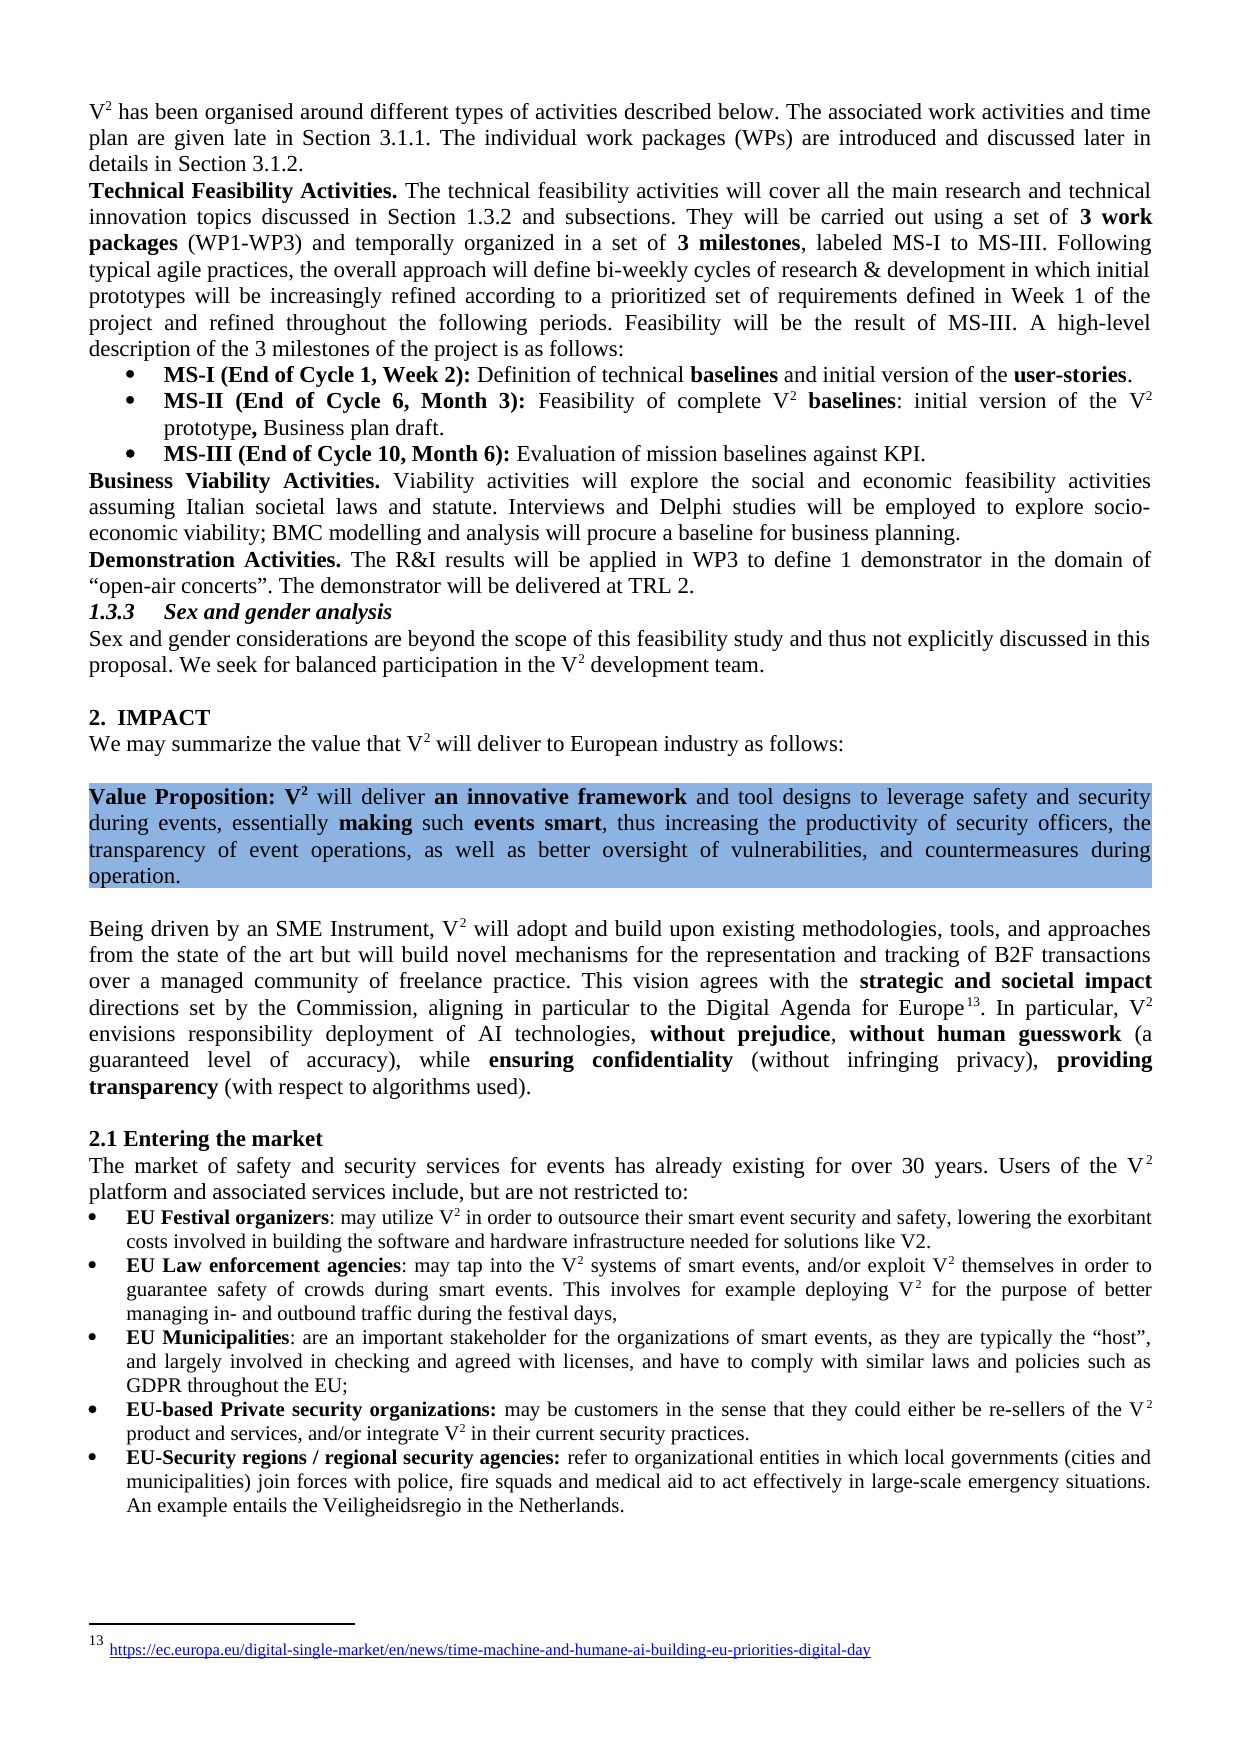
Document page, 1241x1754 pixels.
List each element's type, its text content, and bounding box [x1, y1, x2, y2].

text Technical Feasibility Activities. The technical feasibility activities will cover all the main research and technical innovation topics discussed in Section 1.3.2 and subsections. They will be carried out using a set of 3 work packages (WP1-WP3) and temporally organized in a set of 3 milestones, labeled MS-I to MS-III. Following typical agile practices, the overall approach will define bi-weekly cycles of research & development in which initial prototypes will be increasingly refined according to a prioritized set of requirements defined in Week 1 of the project and refined throughout the following periods. Feasibility will be the result of MS-III. A high-level description of the 3 milestones of the project is as follows: [89, 177, 1152, 361]
text V2 has been organised around different types of activities described below. The associated work activities and time plan are given late in Section 3.1.1. The individual work packages (WPs) are introduced and discussed later in details in Section 3.1.2. [89, 98, 1152, 177]
text Sex and gender considerations are beyond the scope of this feasibility study and thus not explicitly discussed in this proposal. We seek for balanced participation in the V2 development team. [89, 625, 1152, 677]
list MS-III (End of Cycle 10, Month 6): Evaluation of mission baselines against KPI. [126, 440, 1152, 467]
text 2.1 Entering the market [89, 1126, 1152, 1152]
list MS-II (End of Cycle 6, Month 3): Feasibility of complete V2 baselines: initial version of the V2 prototype, Business plan draft. [126, 388, 1152, 440]
list EU Festival organizers: may utilize V2 in order to outsource their smart event security and safety, lowering the exorbitant costs involved in building the software and hardware infrastructure needed for solutions like V2. [89, 1204, 1152, 1253]
text Value Proposition: V2 will deliver an innovative framework and tool designs to leverage safety and security during events, essentially making such events smart, thus increasing the productivity of security officers, the transparency of event operations, as well as better oversight of vulnerabilities, and countermeasures during operation. [89, 783, 1152, 888]
text Demonstration Activities. The R&I results will be applied in WP3 to define 1 demonstrator in the domain of “open-air concerts”. The demonstrator will be delivered at TRL 2. [89, 546, 1152, 598]
text 2. IMPACT [89, 704, 1152, 730]
text We may summarize the value that V2 will deliver to European industry as follows: [89, 730, 1152, 757]
list EU Municipalities: are an important stakeholder for the organizations of smart events, as they are typically the “host”, and largely involved in checking and agreed with licenses, and have to comply with similar laws and policies such as GDPR throughout the EU; [89, 1325, 1152, 1397]
text The market of safety and security services for events has already existing for over 30 years. Users of the V2 platform and associated services include, but are not restricted to: [89, 1152, 1152, 1204]
list EU-Security regions / regional security agencies: refer to organizational entities in which local governments (cities and municipalities) join forces with police, fire squads and medical aid to act effectively in large-scale emergency situations. An example entails the Veiligheidsregio in the Netherlands. [89, 1445, 1152, 1517]
list MS-I (End of Cycle 1, Week 2): Definition of technical baselines and initial version of the user-stories. [126, 361, 1152, 388]
list Sex and gender analysis [89, 598, 1152, 625]
list EU-based Private security organizations: may be customers in the sense that they could either be re-sellers of the V2 product and services, and/or integrate V2 in their current security practices. [89, 1397, 1152, 1445]
text Business Viability Activities. Viability activities will explore the social and economic feasibility activities assuming Italian societal laws and statute. Interviews and Delphi studies will be employed to explore socio-economic viability; BMC modelling and analysis will procure a baseline for business planning. [89, 467, 1152, 546]
list EU Law enforcement agencies: may tap into the V2 systems of smart events, and/or exploit V2 themselves in order to guarantee safety of crowds during smart events. This involves for example deploying V2 for the purpose of better managing in- and outbound traffic during the festival days, [89, 1253, 1152, 1325]
text Being driven by an SME Instrument, V2 will adopt and build upon existing methodologies, tools, and approaches from the state of the art but will build novel mechanisms for the representation and tracking of B2F transactions over a managed community of freelance practice. This vision agrees with the strategic and societal impact directions set by the Commission, aligning in particular to the Digital Agenda for Europe. In particular, V2 envisions responsibility deployment of AI technologies, without prejudice, without human guesswork (a guaranteed level of accuracy), while ensuring confidentiality (without infringing privacy), providing transparency (with respect to algorithms used). [89, 915, 1152, 1099]
